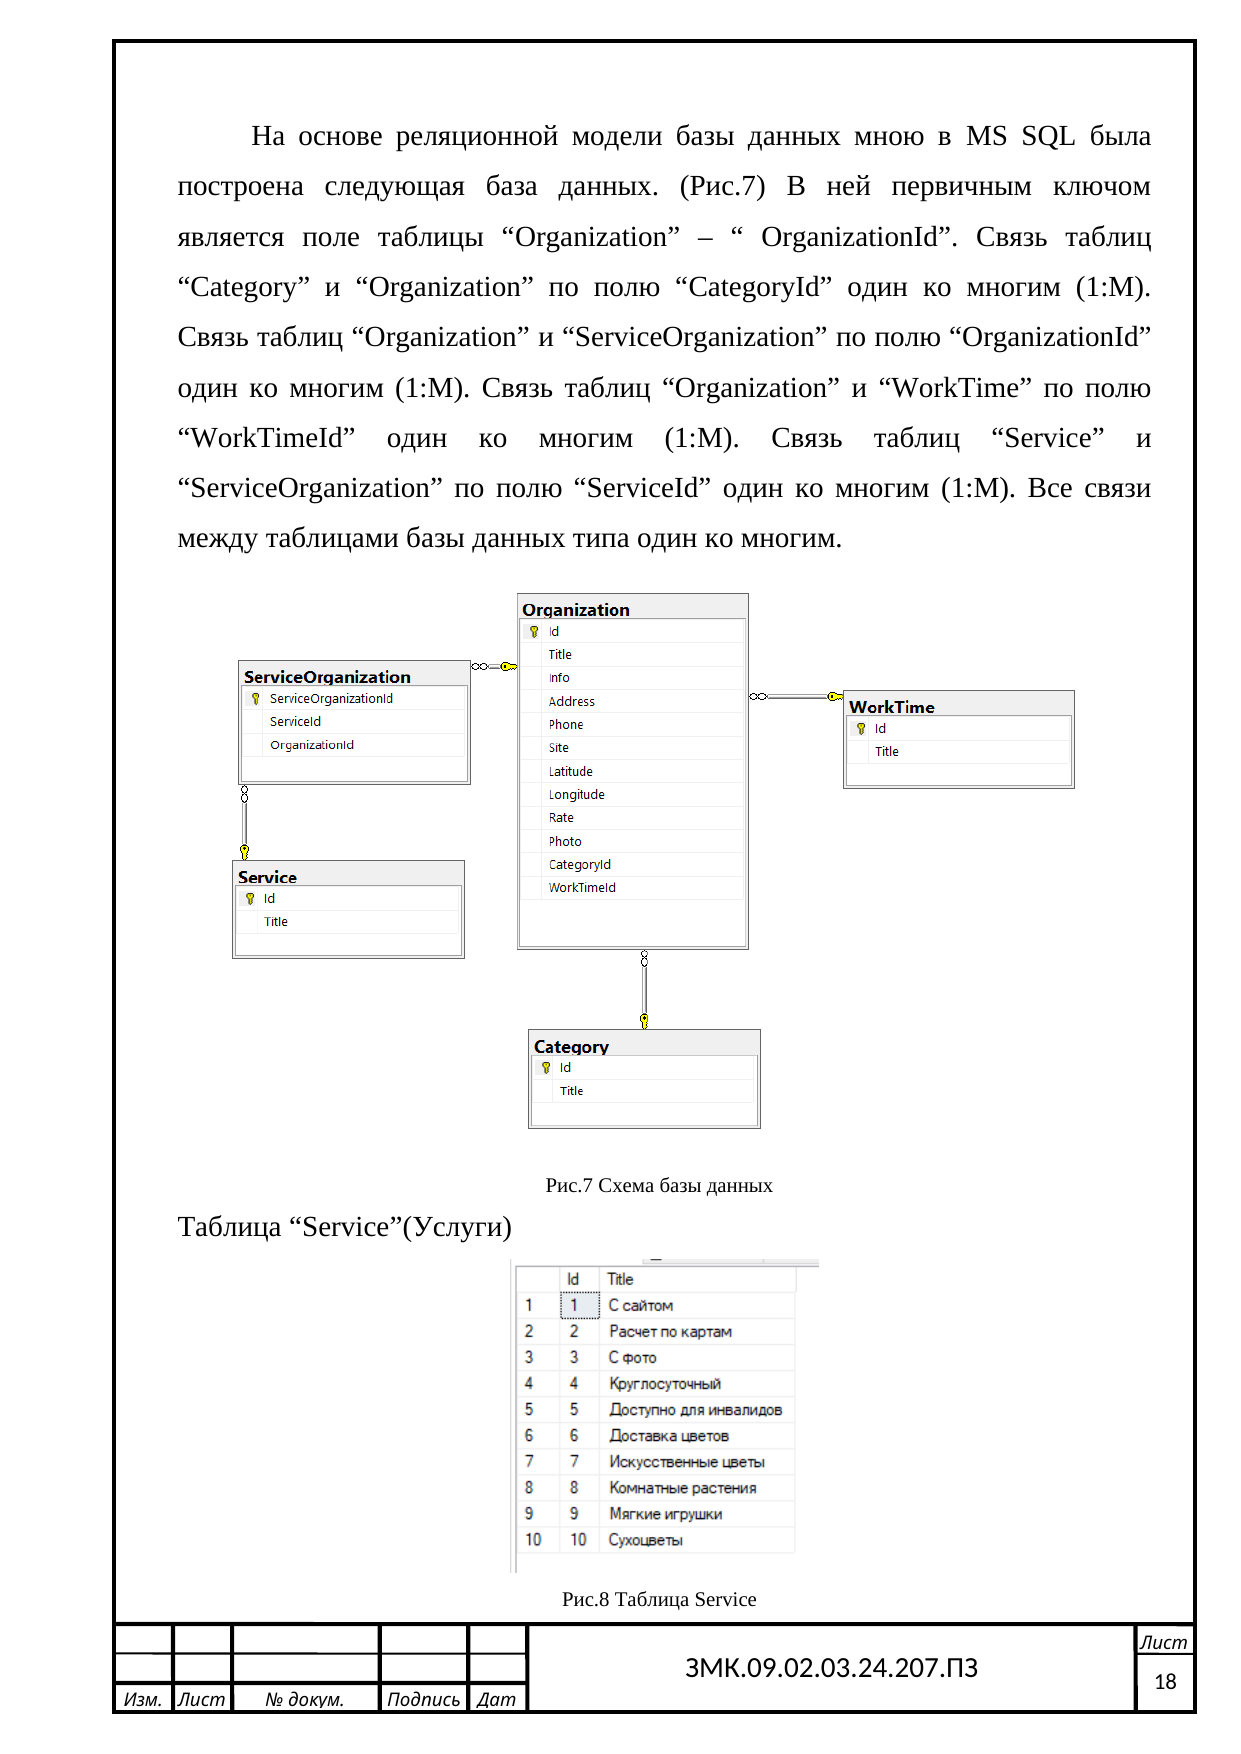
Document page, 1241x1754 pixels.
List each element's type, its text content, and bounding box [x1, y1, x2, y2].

text Рис.7 Схема базы данных [177, 1173, 1141, 1197]
text На основе реляционной модели базы данных мною в MS SQL была построена следующая база данных. (Рис.7) В ней первичным ключом является поле таблицы “Organization” – “ OrganizationId”. Связь таблиц “Category” и “Organization” по полю “CategoryId” один ко многим (1:М). Связь таблиц “Organization” и “ServiceOrganization” по полю “OrganizationId” один ко многим (1:М). Связь таблиц “Organization” и “WorkTime” по полю “WorkTimeId” один ко многим (1:М). Связь таблиц “Service” и “ServiceOrganization” по полю “ServiceId” один ко многим (1:М). Все связи между таблицами базы данных типа один ко многим. [177, 118, 1152, 554]
picture [226, 571, 1103, 1160]
picture [510, 1259, 819, 1573]
text Таблица “Service”(Услуги) [177, 1209, 1152, 1243]
text Рис.8 Таблица Service [177, 1586, 1141, 1611]
